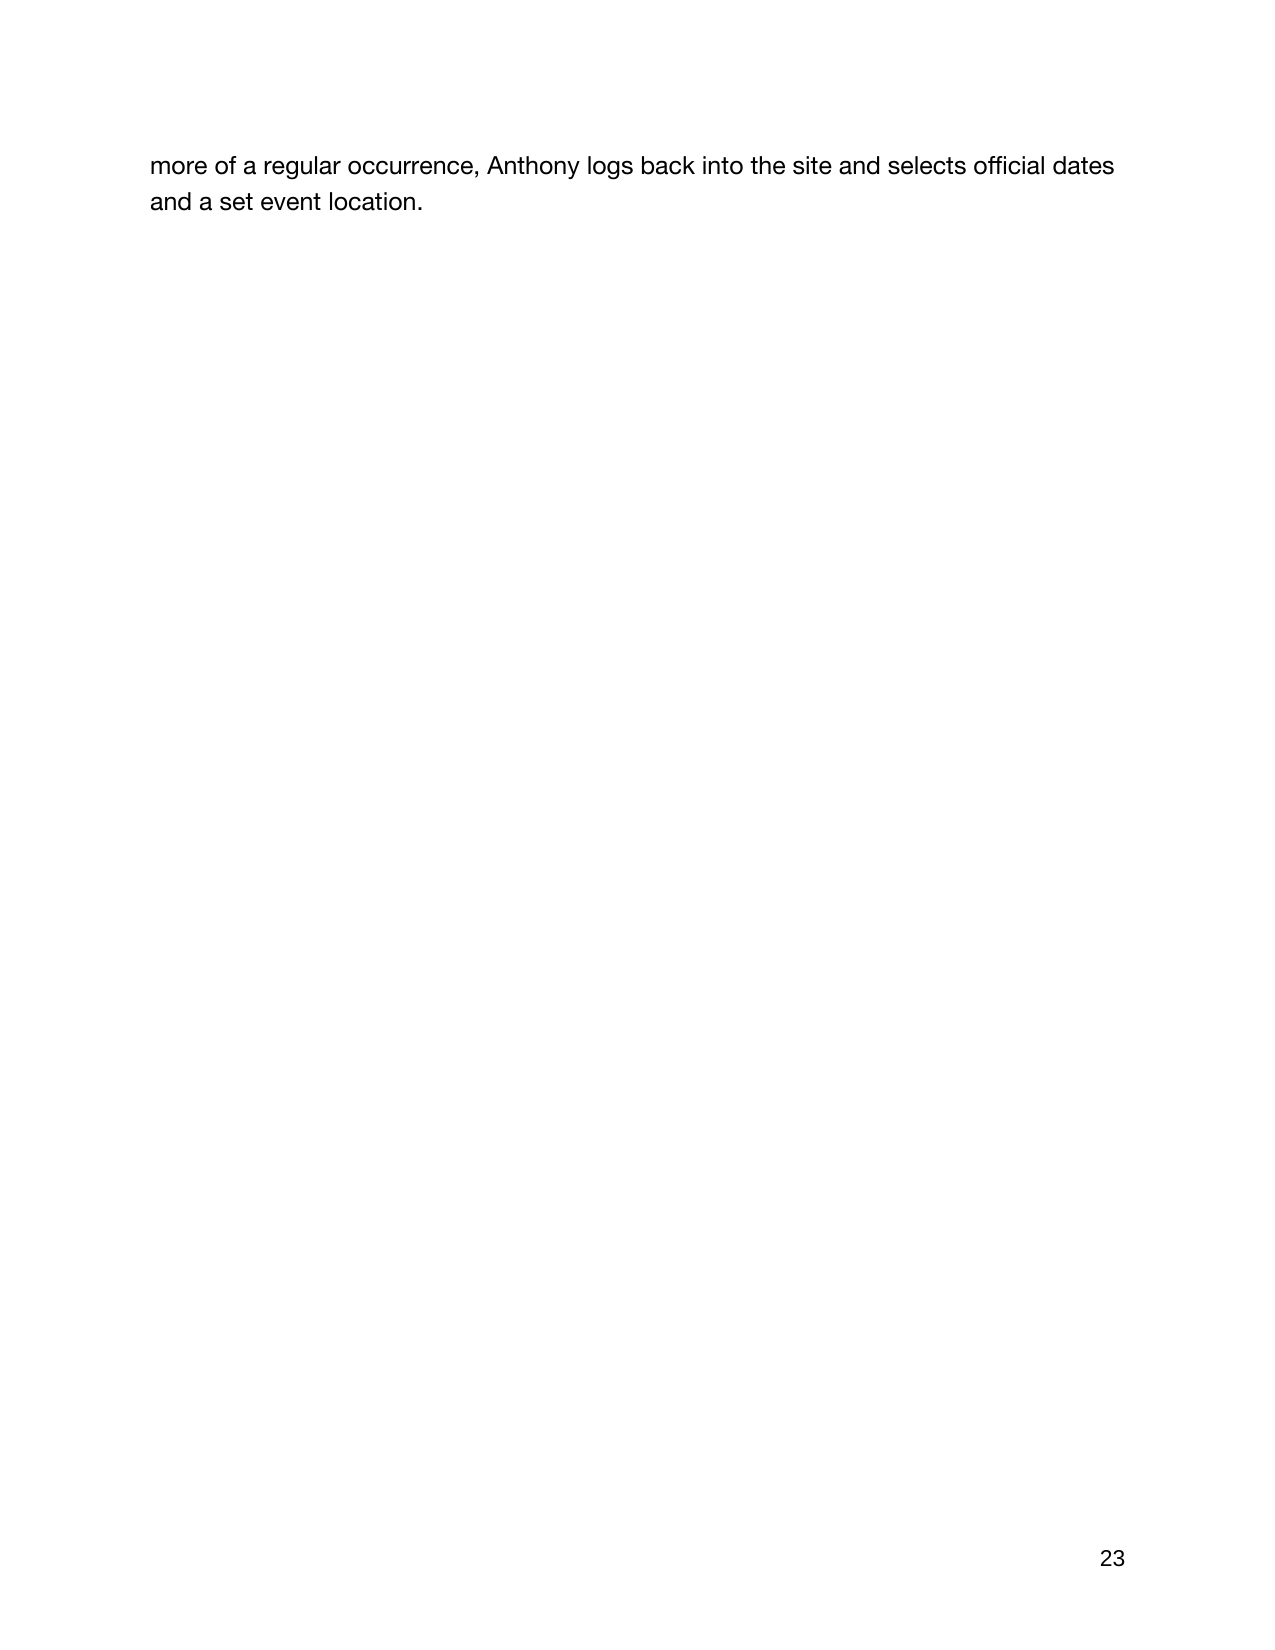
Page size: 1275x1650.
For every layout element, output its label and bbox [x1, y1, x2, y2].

text [150, 150, 1125, 218]
